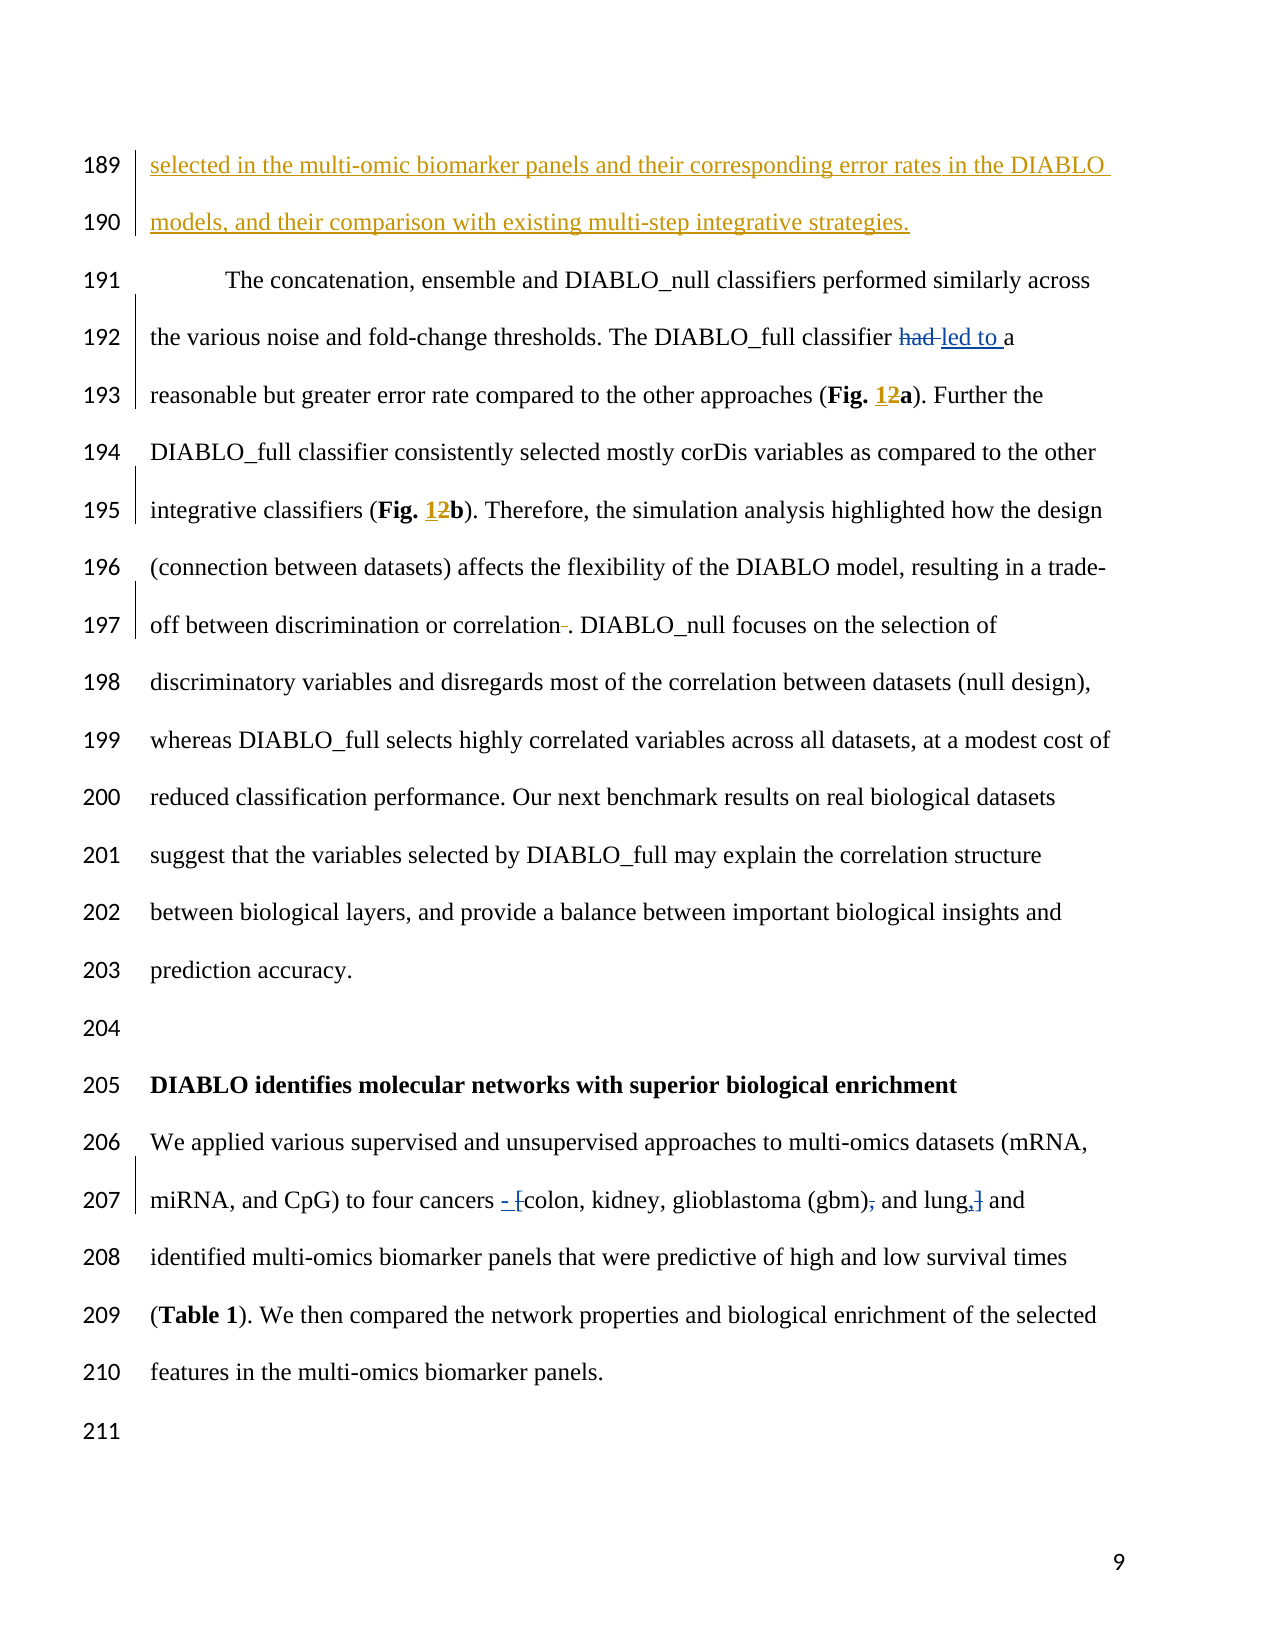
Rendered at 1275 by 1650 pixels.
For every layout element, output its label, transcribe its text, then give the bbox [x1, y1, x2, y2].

text DIABLO identifies molecular networks with superior biological enrichment [150, 1070, 1125, 1099]
text The concatenation, ensemble and DIABLO_null classifiers performed similarly across the various noise and fold-change thresholds. The DIABLO_full classifier a reasonable but greater error rate compared to the other approaches (Fig. a). Further the DIABLO_full classifier consistently selected mostly corDis variables as compared to the other integrative classifiers (Fig. b). Therefore, the simulation analysis highlighted how the design (connection between datasets) affects the flexibility of the DIABLO model, resulting in a trade-off between discrimination or correlation. DIABLO_null focuses on the selection of discriminatory variables and disregards most of the correlation between datasets (null design), whereas DIABLO_full selects highly correlated variables across all datasets, at a modest cost of reduced classification performance. Our next benchmark results on real biological datasets suggest that the variables selected by DIABLO_full may explain the correlation structure between biological layers, and provide a balance between important biological insights and prediction accuracy. [150, 265, 1125, 984]
text We applied various supervised and unsupervised approaches to multi-omics datasets (mRNA, miRNA, and CpG) to four cancers colon, kidney, glioblastoma (gbm) and lung and identified multi-omics biomarker panels that were predictive of high and low survival times (Table 1). We then compared the network properties and biological enrichment of the selected features in the multi-omics biomarker panels. [150, 1127, 1125, 1386]
